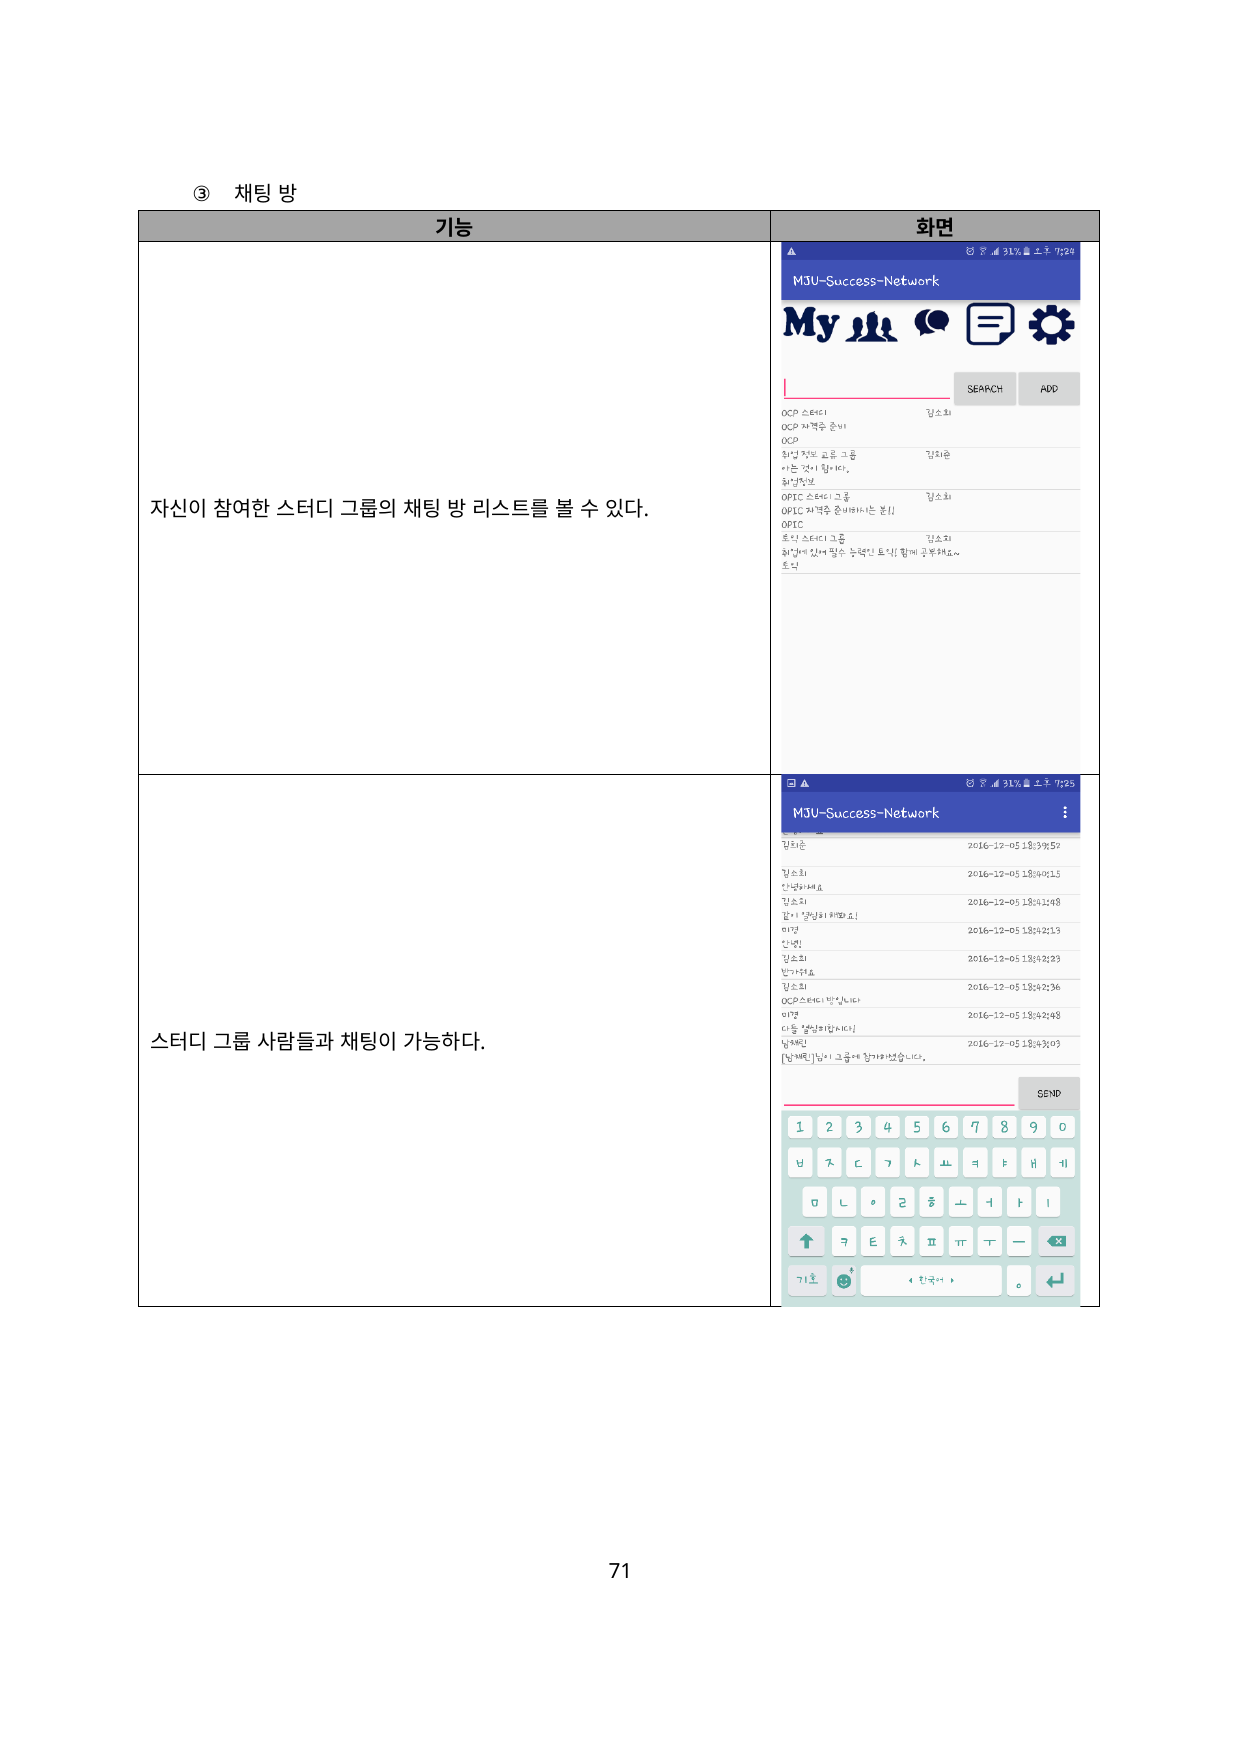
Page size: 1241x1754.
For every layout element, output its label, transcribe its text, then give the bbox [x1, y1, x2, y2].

table_header 기능 [139, 211, 770, 241]
table_cell [771, 242, 781, 774]
table_cell 스터디 그룹 사람들과 채팅이 가능하다. [139, 775, 770, 1306]
table_header 화면 [771, 211, 1099, 241]
list 채팅 방 [192, 177, 1090, 207]
table_cell [1081, 775, 1099, 1306]
table_cell [1081, 242, 1099, 774]
picture [781, 242, 1081, 1307]
table_cell [771, 775, 781, 1306]
table_cell 자신이 참여한 스터디 그룹의 채팅 방 리스트를 볼 수 있다. [139, 242, 770, 774]
